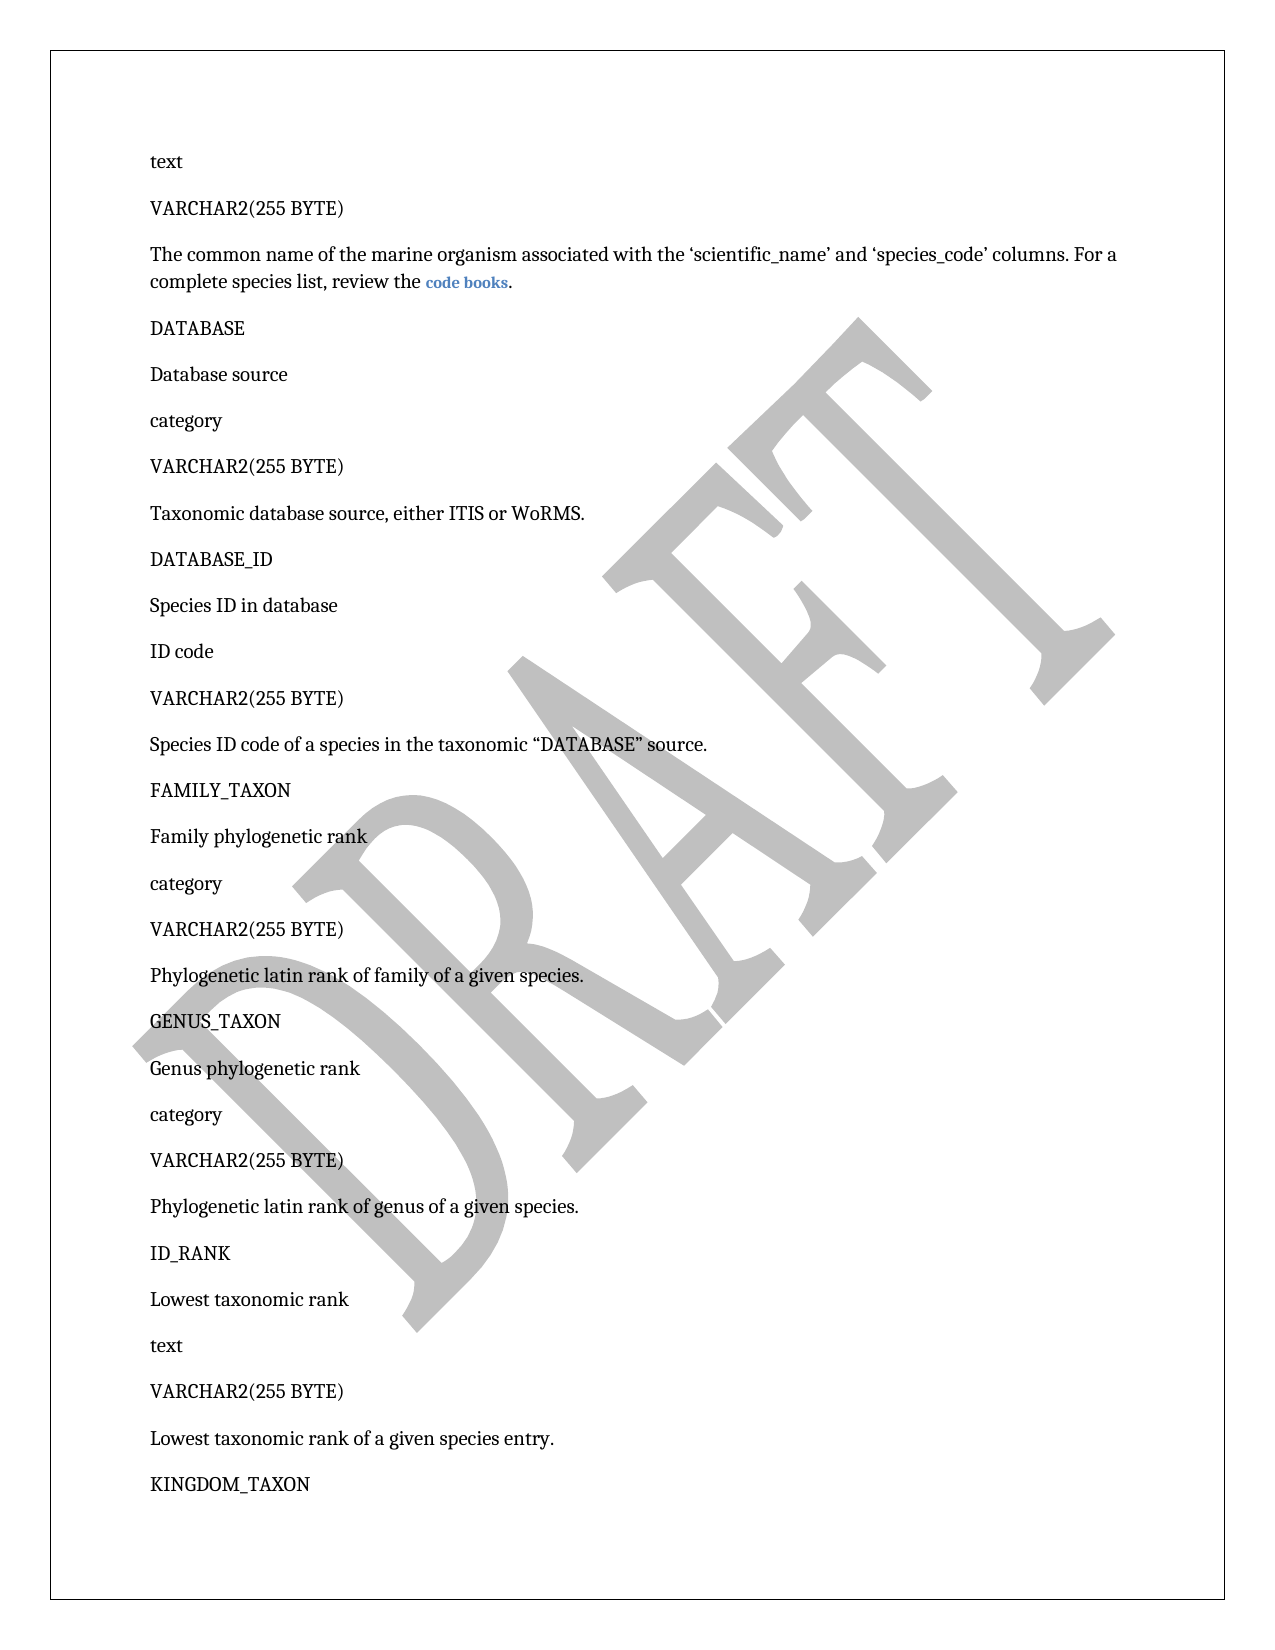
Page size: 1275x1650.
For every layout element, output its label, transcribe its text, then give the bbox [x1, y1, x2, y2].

text category [150, 871, 1125, 895]
text Genus phylogenetic rank [150, 1056, 1125, 1080]
text ID_RANK [150, 1241, 1125, 1265]
text VARCHAR2(255 BYTE) [150, 196, 1125, 220]
text VARCHAR2(255 BYTE) [150, 686, 1125, 710]
text Lowest taxonomic rank of a given species entry. [150, 1426, 1125, 1450]
text Species ID in database [150, 594, 1125, 618]
text Database source [150, 362, 1125, 386]
text category [150, 409, 1125, 433]
text Taxonomic database source, either ITIS or WoRMS. [150, 501, 1125, 525]
text KINGDOM_TAXON [150, 1472, 1125, 1496]
text VARCHAR2(255 BYTE) [150, 1149, 1125, 1173]
text ID code [150, 640, 1125, 664]
text category [150, 1102, 1125, 1126]
text Lowest taxonomic rank [150, 1287, 1125, 1311]
text text [150, 1334, 1125, 1358]
text Family phylogenetic rank [150, 825, 1125, 849]
text DATABASE [150, 316, 1125, 340]
text Species ID code of a species in the taxonomic “DATABASE” source. [150, 732, 1125, 756]
text Phylogenetic latin rank of family of a given species. [150, 964, 1125, 988]
text VARCHAR2(255 BYTE) [150, 455, 1125, 479]
text Phylogenetic latin rank of genus of a given species. [150, 1195, 1125, 1219]
text VARCHAR2(255 BYTE) [150, 1380, 1125, 1404]
text GENUS_TAXON [150, 1010, 1125, 1034]
text FAMILY_TAXON [150, 779, 1125, 803]
text VARCHAR2(255 BYTE) [150, 917, 1125, 941]
text text [150, 150, 1125, 174]
text DATABASE_ID [150, 547, 1125, 571]
text The common name of the marine organism associated with the ‘scientific_name’ and ‘species_code’ columns. For a complete species list, review the code books. [150, 242, 1125, 294]
